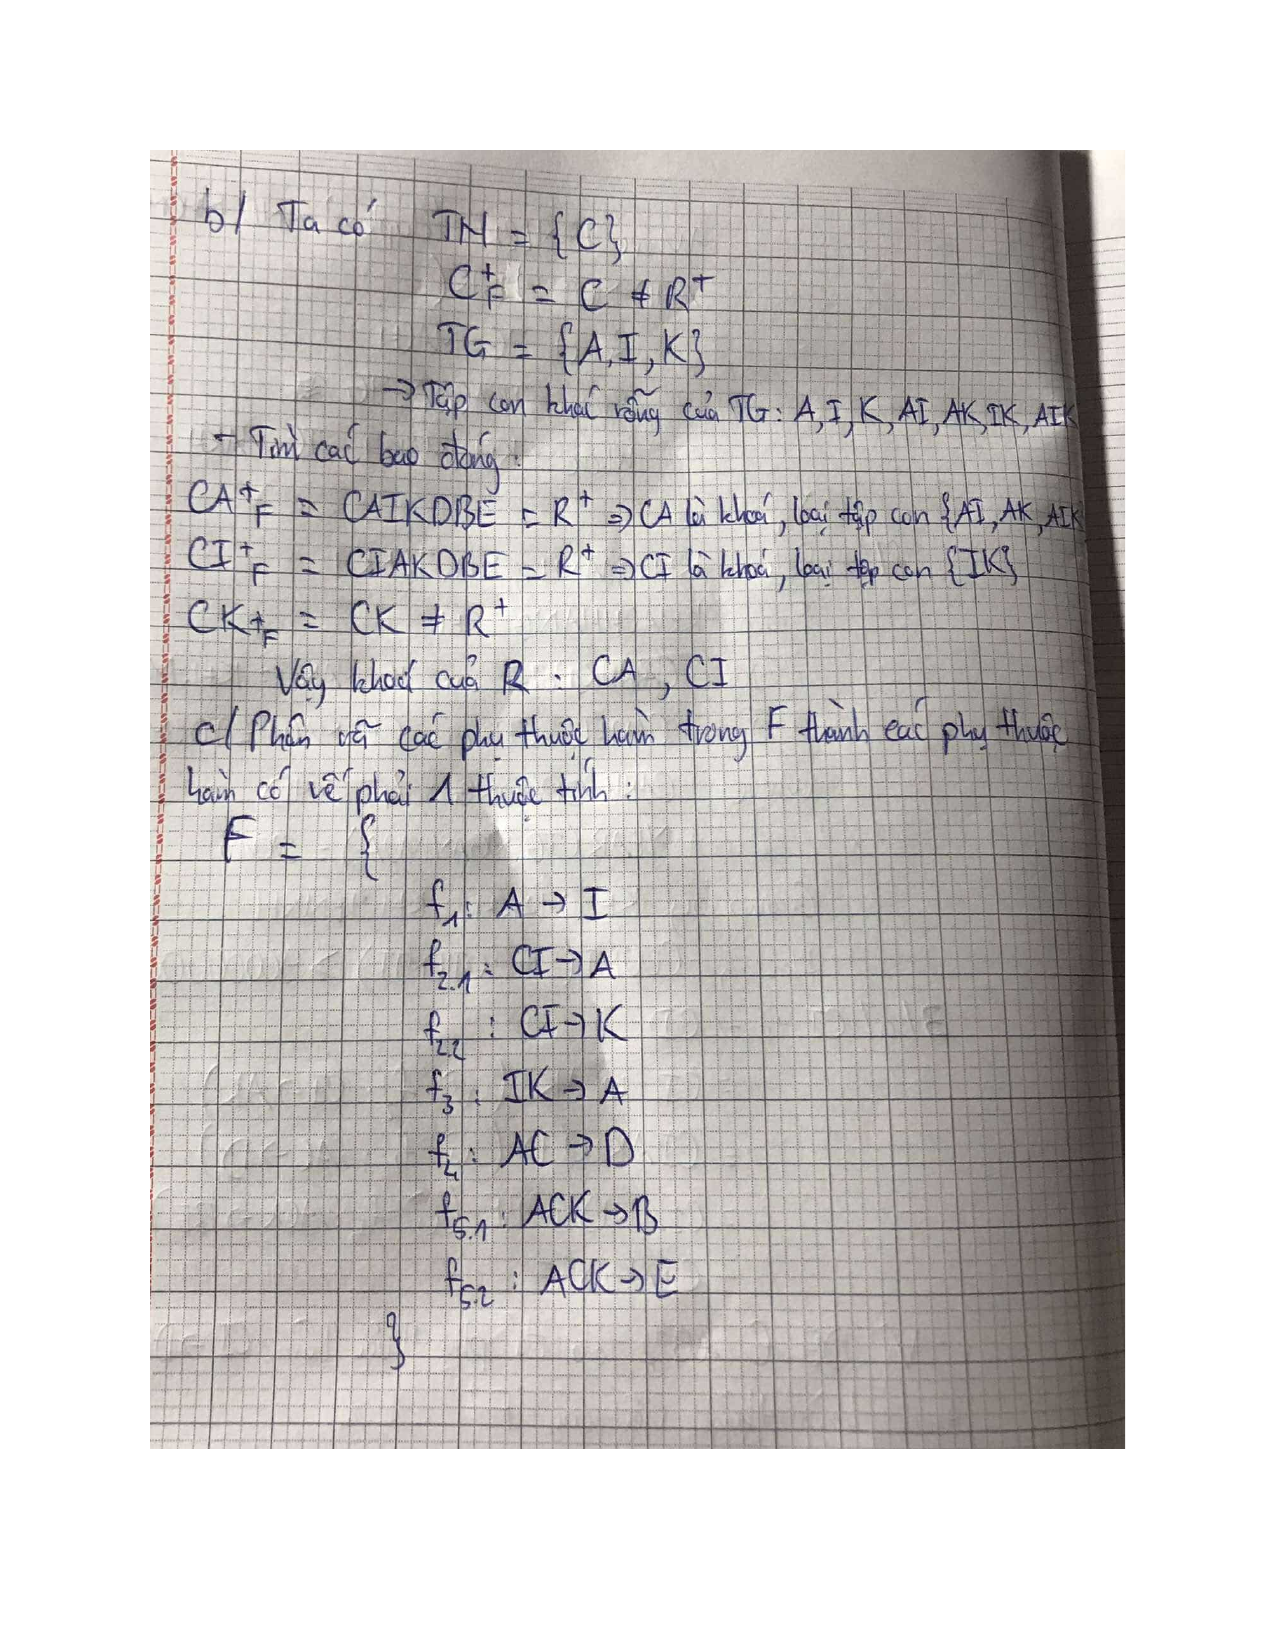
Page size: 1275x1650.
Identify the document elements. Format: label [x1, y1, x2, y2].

picture [150, 150, 1125, 1449]
